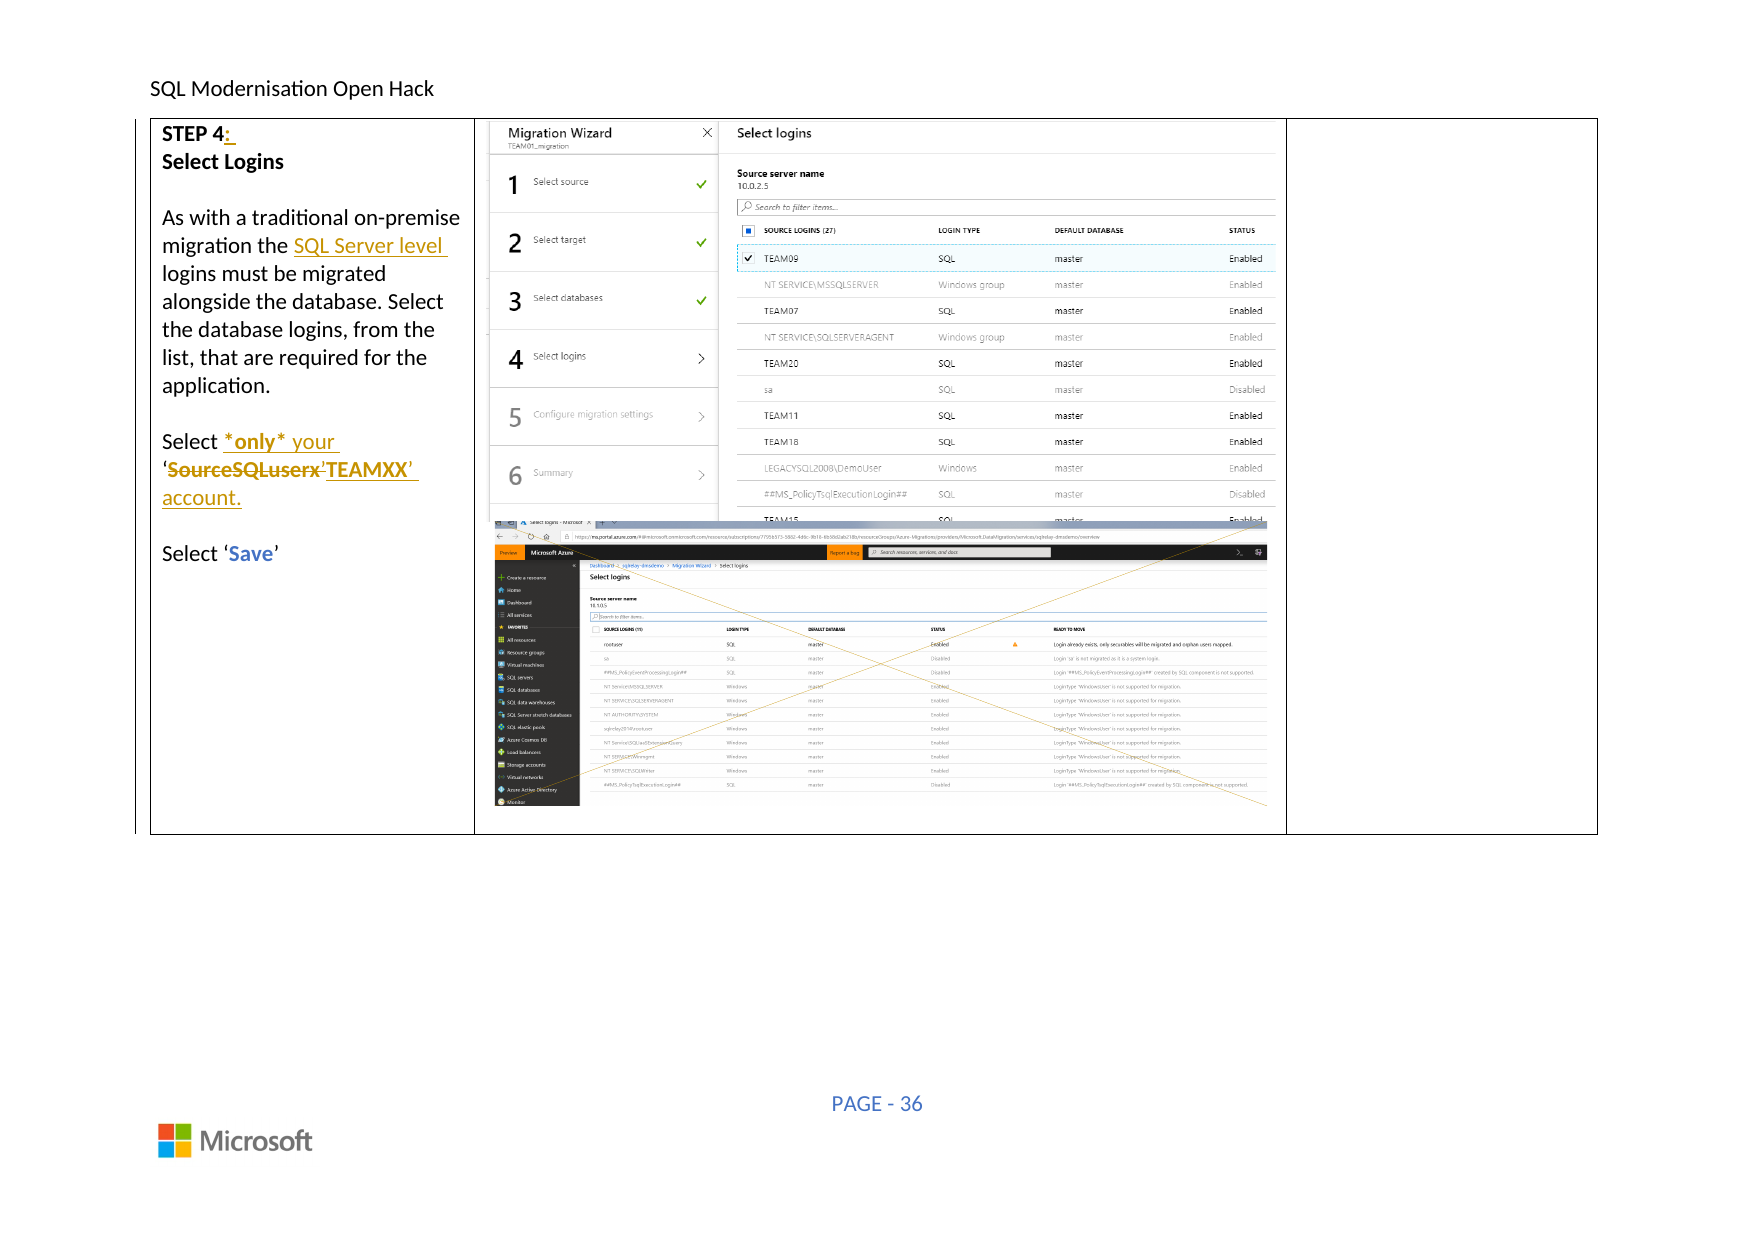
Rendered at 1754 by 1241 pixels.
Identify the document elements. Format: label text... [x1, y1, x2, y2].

table_cell STEP 4 Select Logins As with a traditional on-premise migration the logins must be migrated alongside the database. Select the database logins, from the list, that are required for the application. Select ‘ Select ‘Save’ [151, 119, 474, 834]
picture [486, 119, 1276, 805]
picture [498, 665, 1264, 806]
table_cell [475, 119, 1286, 834]
table_cell [1287, 119, 1597, 834]
picture [150, 1117, 321, 1167]
